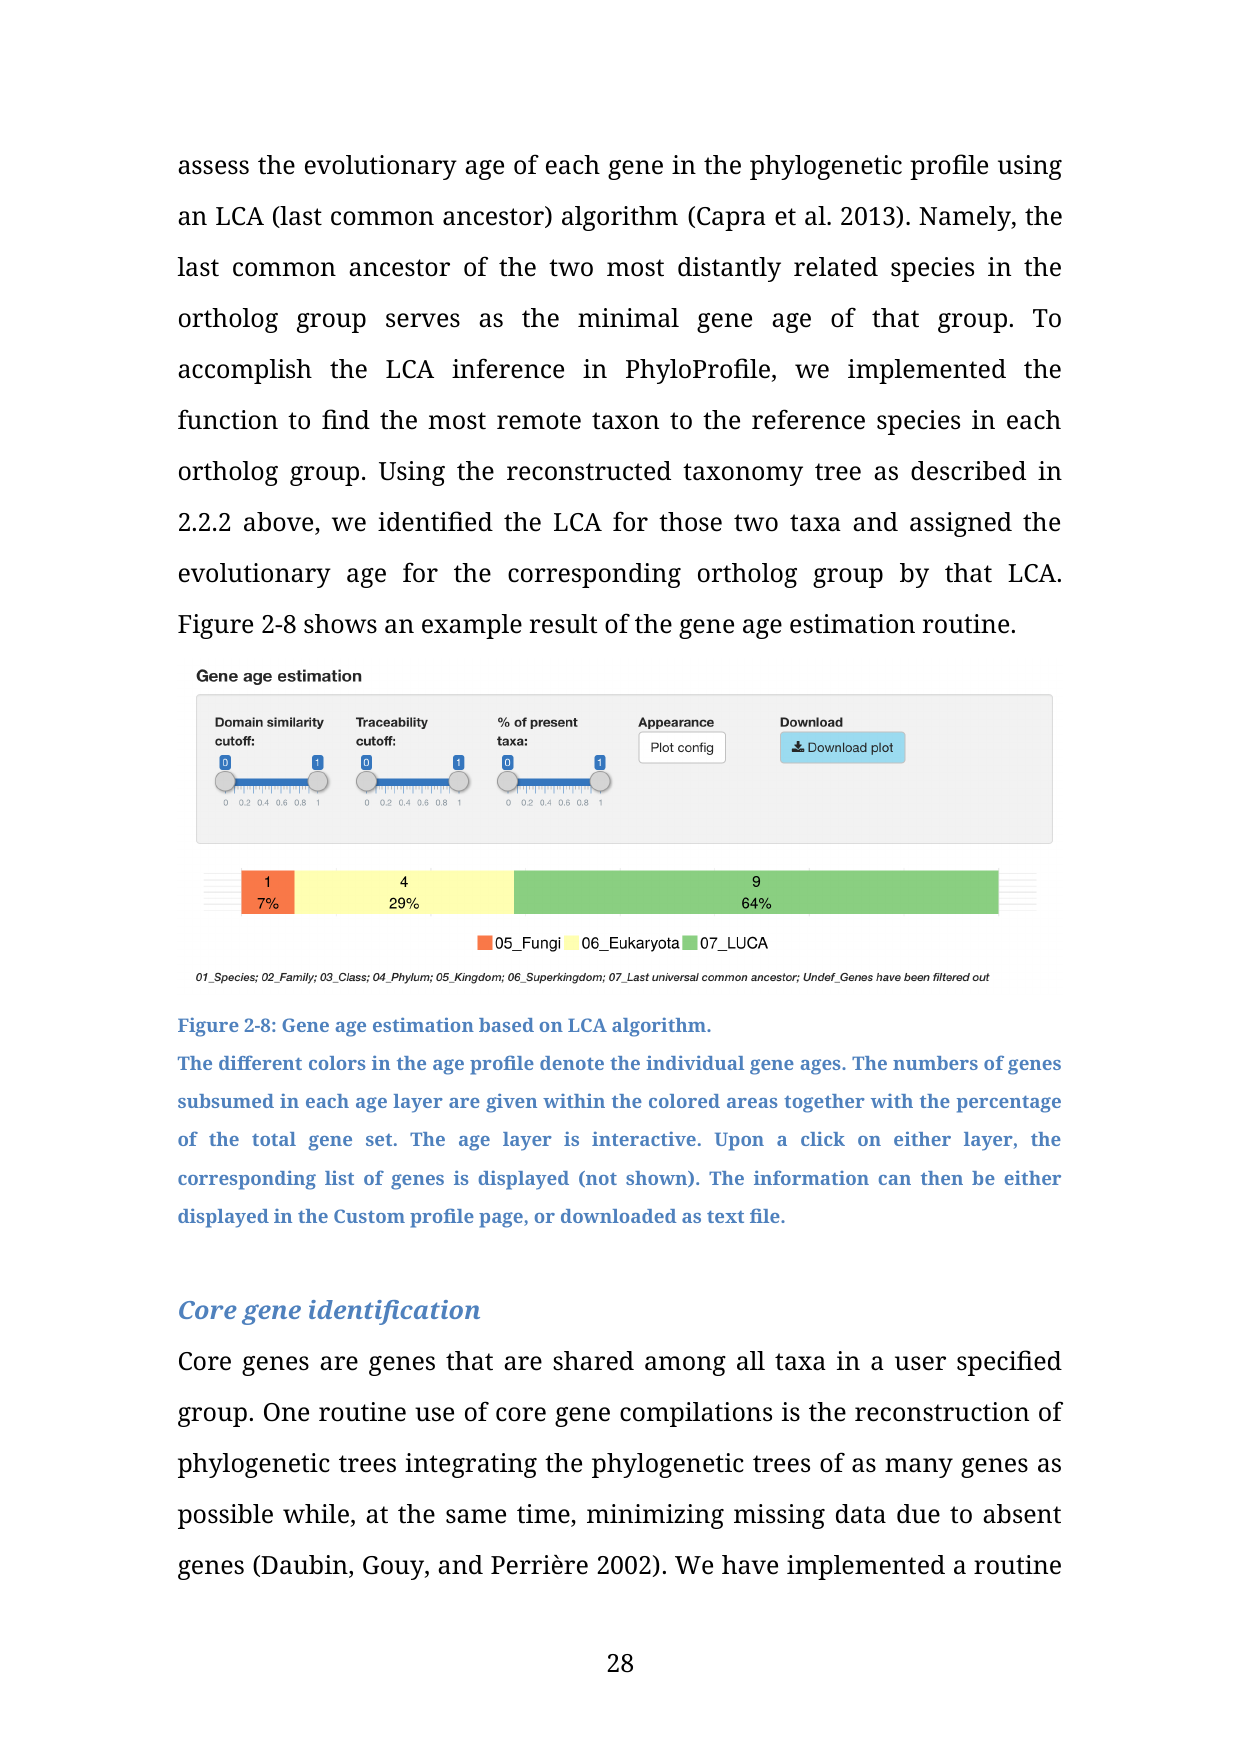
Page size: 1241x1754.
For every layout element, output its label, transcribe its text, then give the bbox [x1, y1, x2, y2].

text The different colors in the age profile denote the individual gene ages. The numbers of genes subsumed in each age layer are given within the colored areas together with the percentage of the total gene set. The age layer is interactive. Upon a click on either layer, the corresponding list of genes is displayed (not shown). The information can then be either displayed in the Custom profile page, or downloaded as text file. [177, 1050, 1063, 1229]
picture [177, 658, 1063, 995]
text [177, 1343, 1063, 1582]
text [177, 148, 1063, 641]
text Core gene identification [177, 1292, 1063, 1326]
